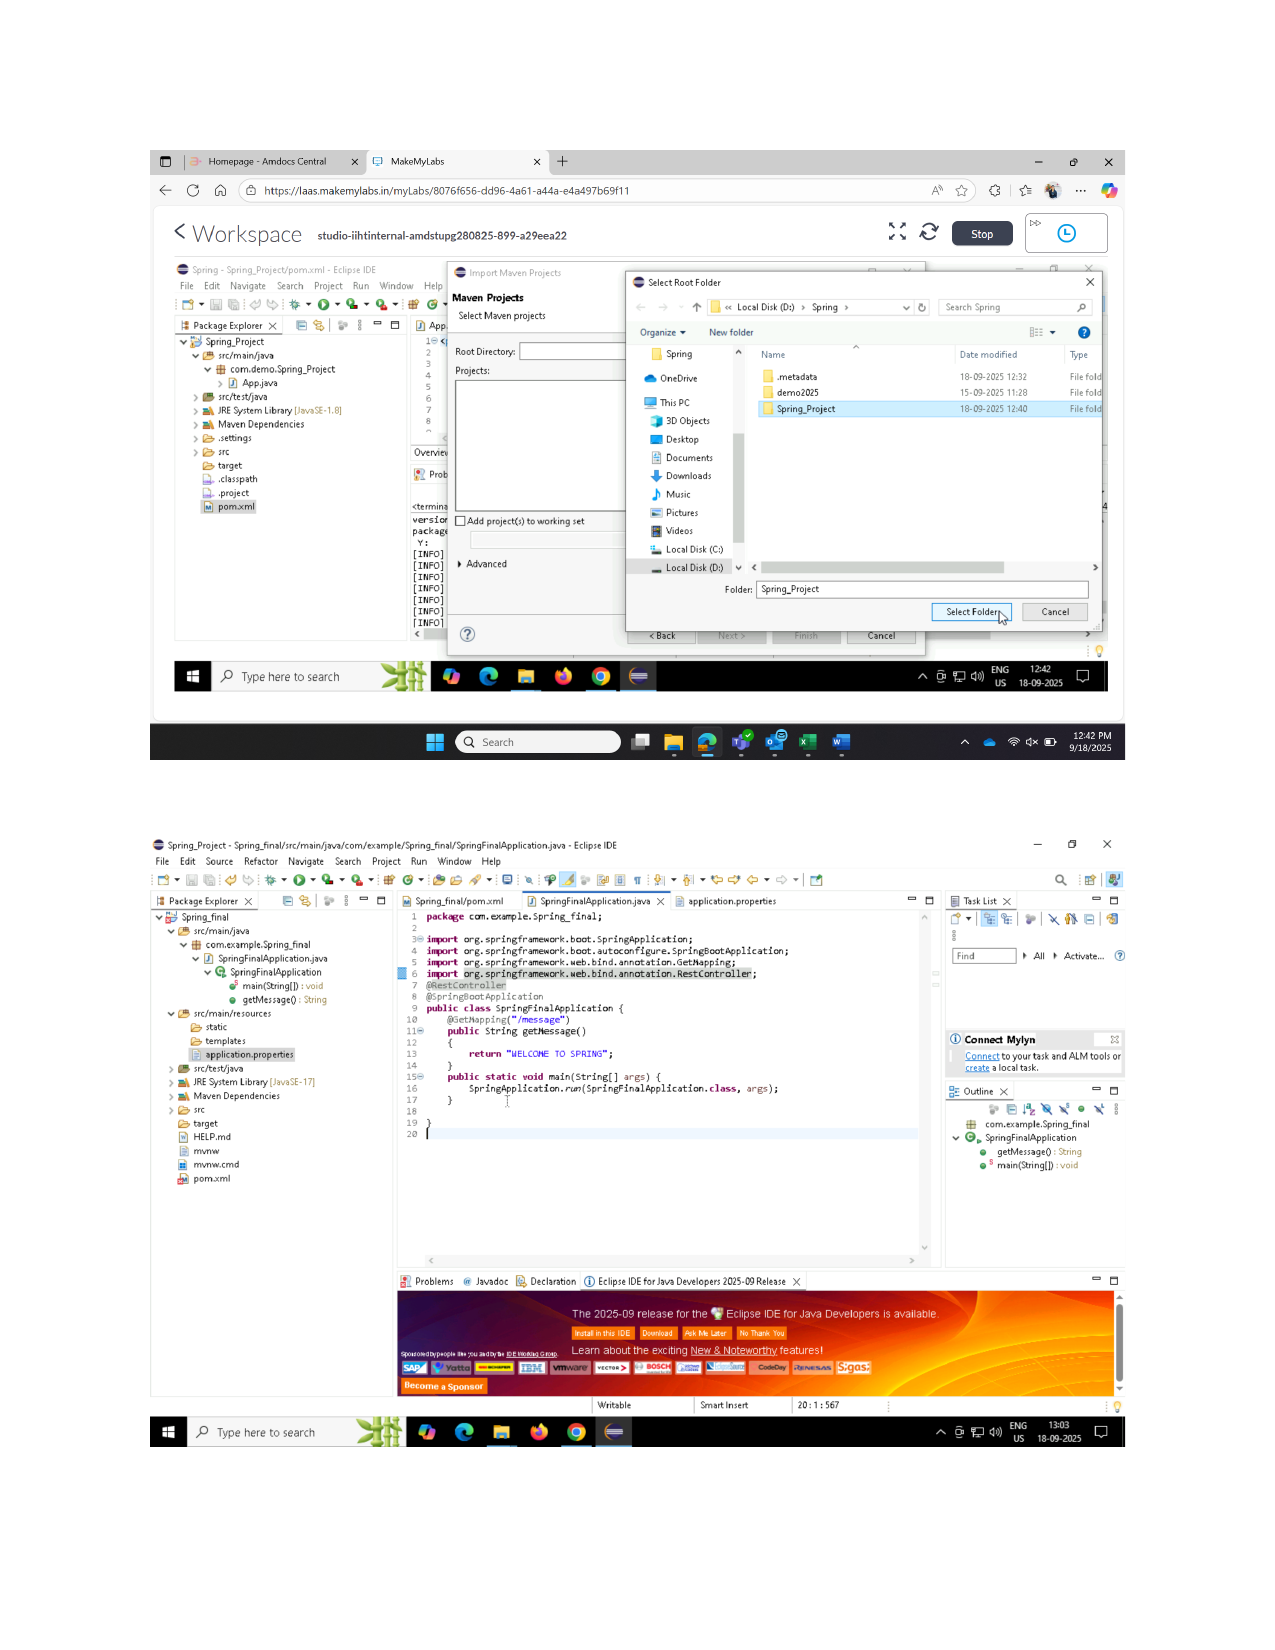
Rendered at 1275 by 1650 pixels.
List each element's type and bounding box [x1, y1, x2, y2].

picture [150, 150, 1125, 760]
picture [150, 837, 1125, 1447]
